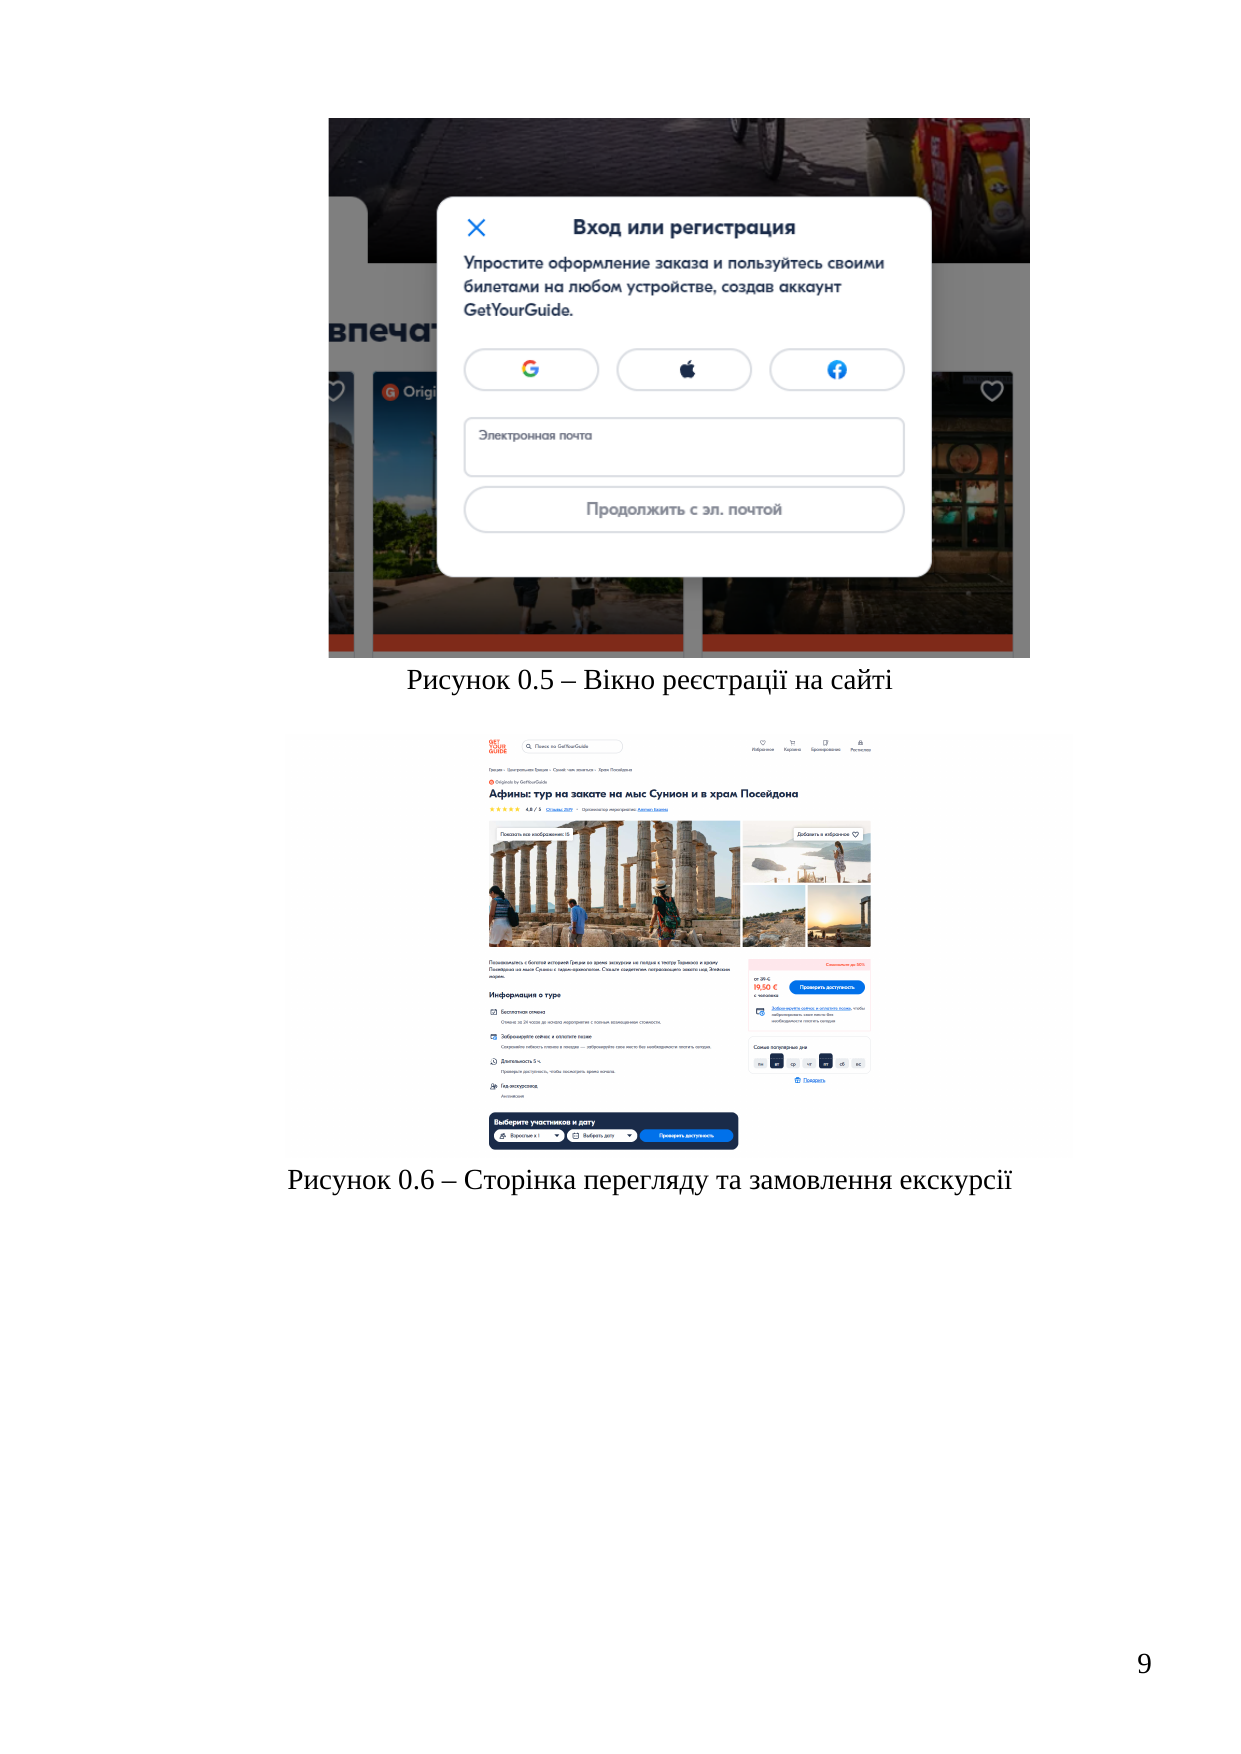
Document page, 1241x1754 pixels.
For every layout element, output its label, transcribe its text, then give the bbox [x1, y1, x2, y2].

text Рисунок 0.6 – Cторінка перегляду та замовлення екскурсії [148, 1162, 1152, 1196]
text Рисунок 0.5 – Вікно реєстрації на сайті [148, 662, 1152, 696]
picture [328, 118, 1030, 658]
picture [285, 734, 1074, 1158]
